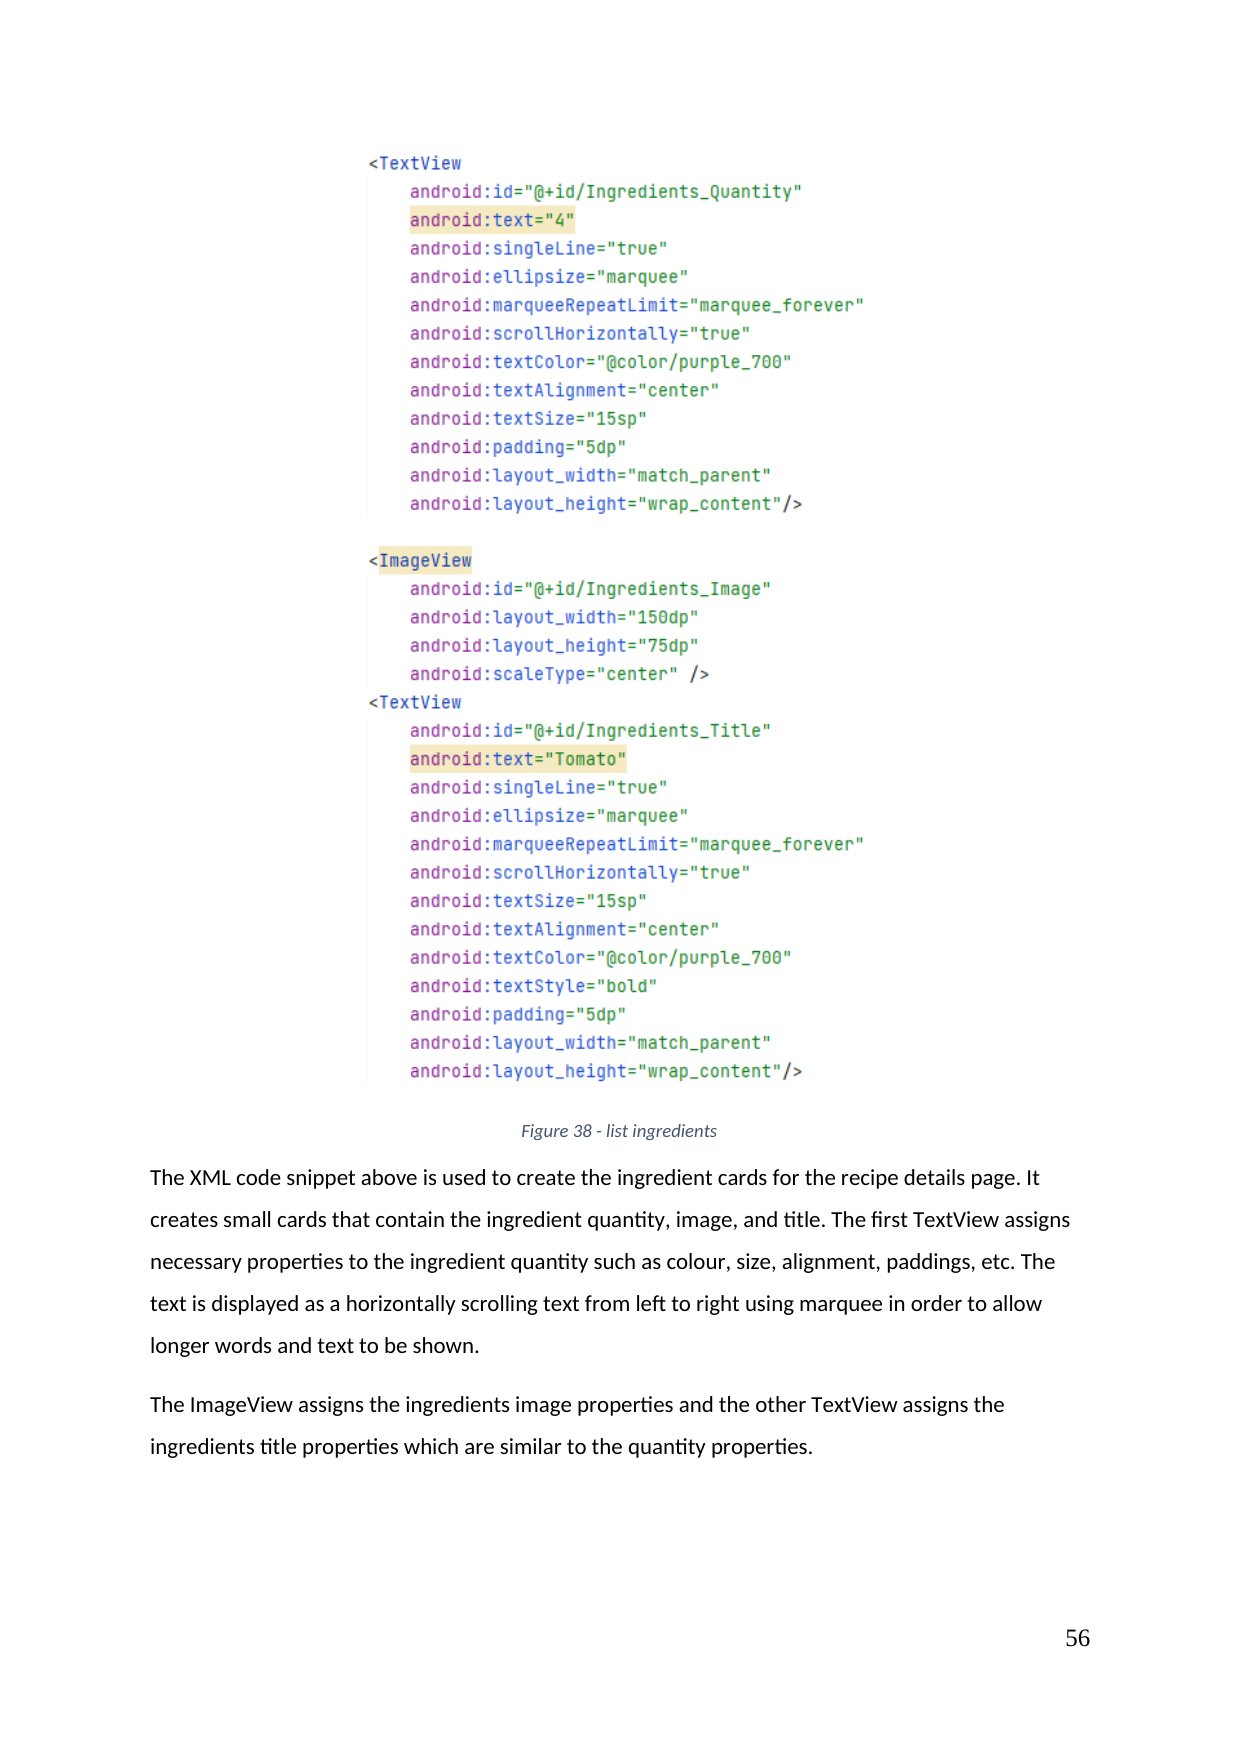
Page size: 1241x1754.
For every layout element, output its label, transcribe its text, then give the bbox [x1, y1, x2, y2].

picture [367, 150, 874, 1089]
text The ImageView assigns the ingredients image properties and the other TextView assigns the ingredients title properties which are similar to the quantity properties. [150, 1390, 1090, 1460]
text The XML code snippet above is used to create the ingredient cards for the recipe details page. It creates small cards that contain the ingredient quantity, image, and title. The first TextView assigns necessary properties to the ingredient quantity such as colour, size, alignment, paddings, etc. The text is displayed as a horizontally scrolling text from left to right using marquee in order to allow longer words and text to be shown. [150, 1163, 1090, 1359]
